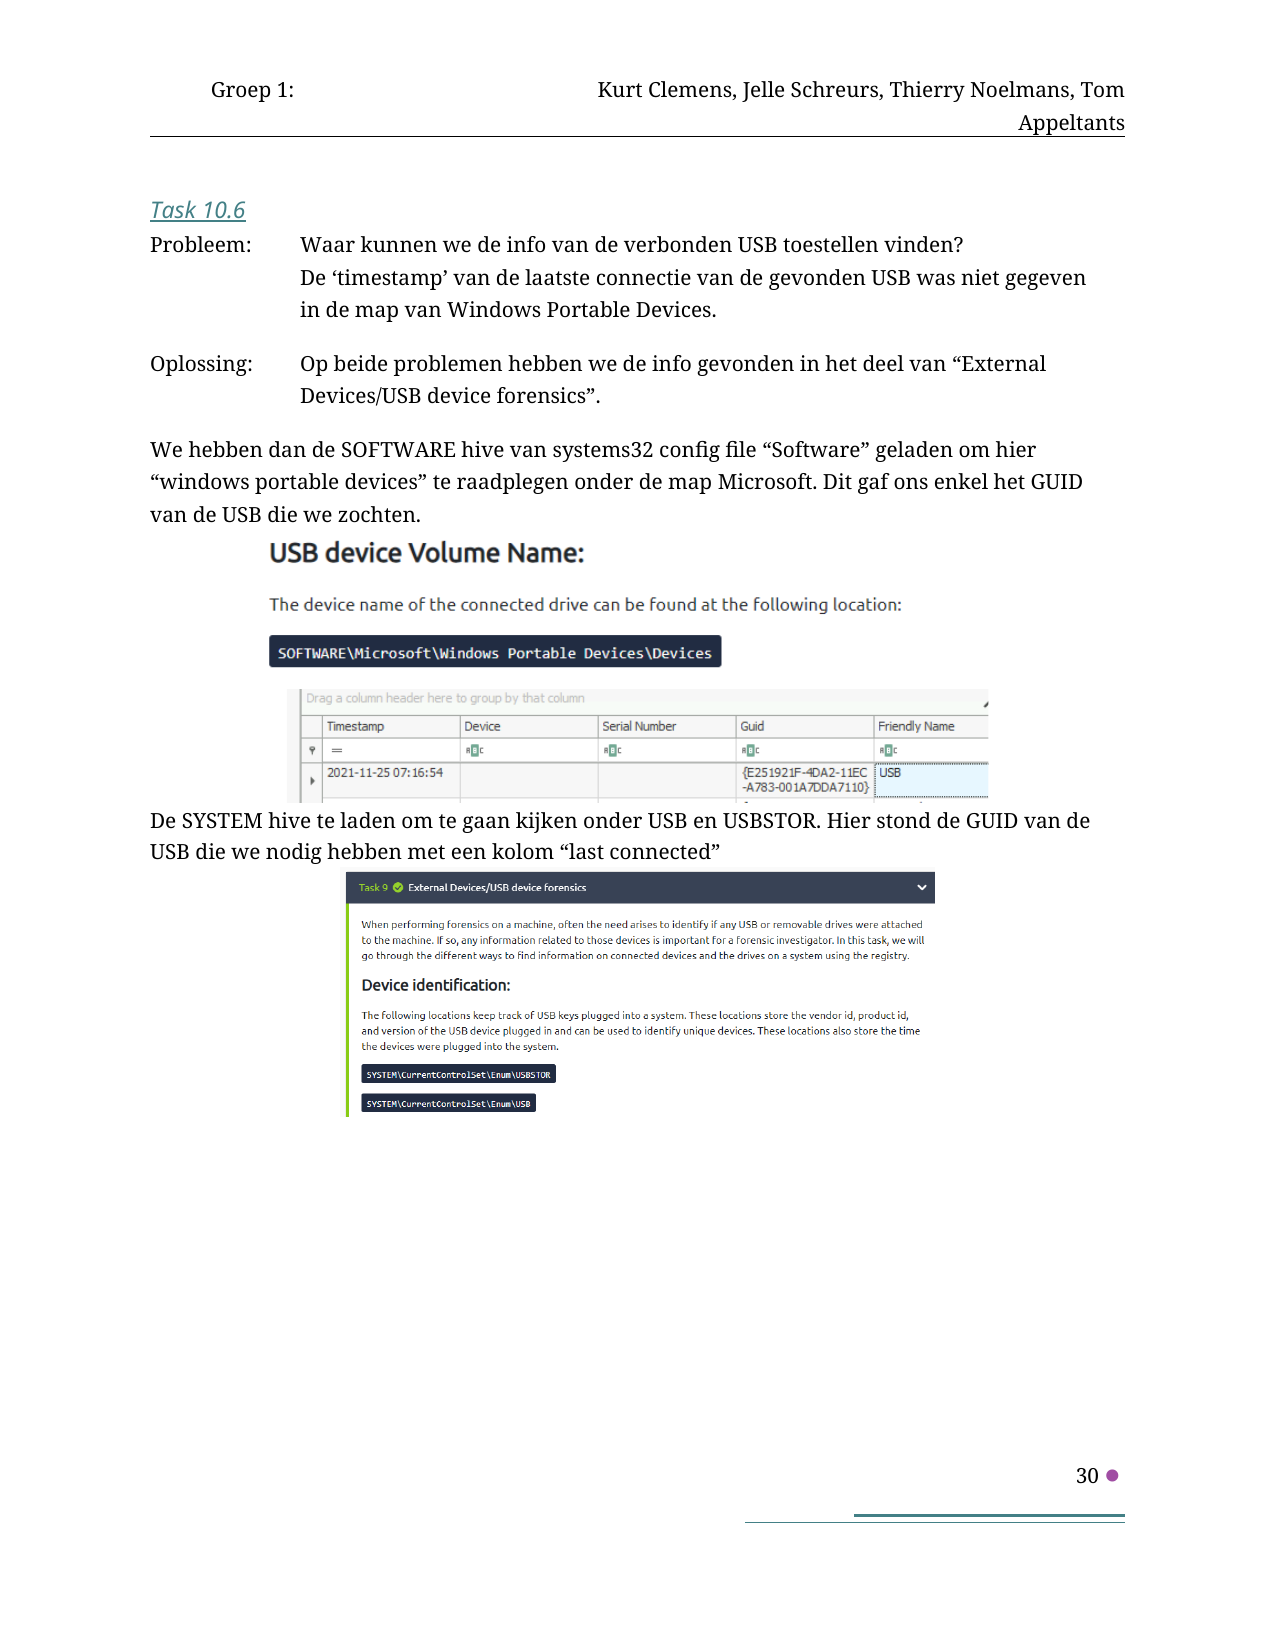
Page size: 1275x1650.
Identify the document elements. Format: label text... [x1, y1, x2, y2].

picture [340, 867, 935, 1117]
text We hebben dan de SOFTWARE hive van systems32 config file “Software” geladen om hier “windows portable devices” te raadplegen onder de map Microsoft. Dit gaf ons enkel het GUID van de USB die we zochten. [150, 435, 1125, 528]
subtitle Task 10.6 [150, 194, 1125, 225]
picture [256, 532, 1019, 685]
text De SYSTEM hive te laden om te gaan kijken onder USB en USBSTOR. Hier stond de GUID van de USB die we nodig hebben met een kolom “last connected” [150, 806, 1125, 865]
text Probleem: Waar kunnen we de info van de verbonden USB toestellen vinden? De ‘timestamp’ van de laatste connectie van de gevonden USB was niet gegeven in de map van Windows Portable Devices. [150, 230, 1125, 324]
text Oplossing: Op beide problemen hebben we de info gevonden in het deel van “External Devices/USB device forensics”. [150, 349, 1125, 410]
picture [286, 689, 989, 803]
